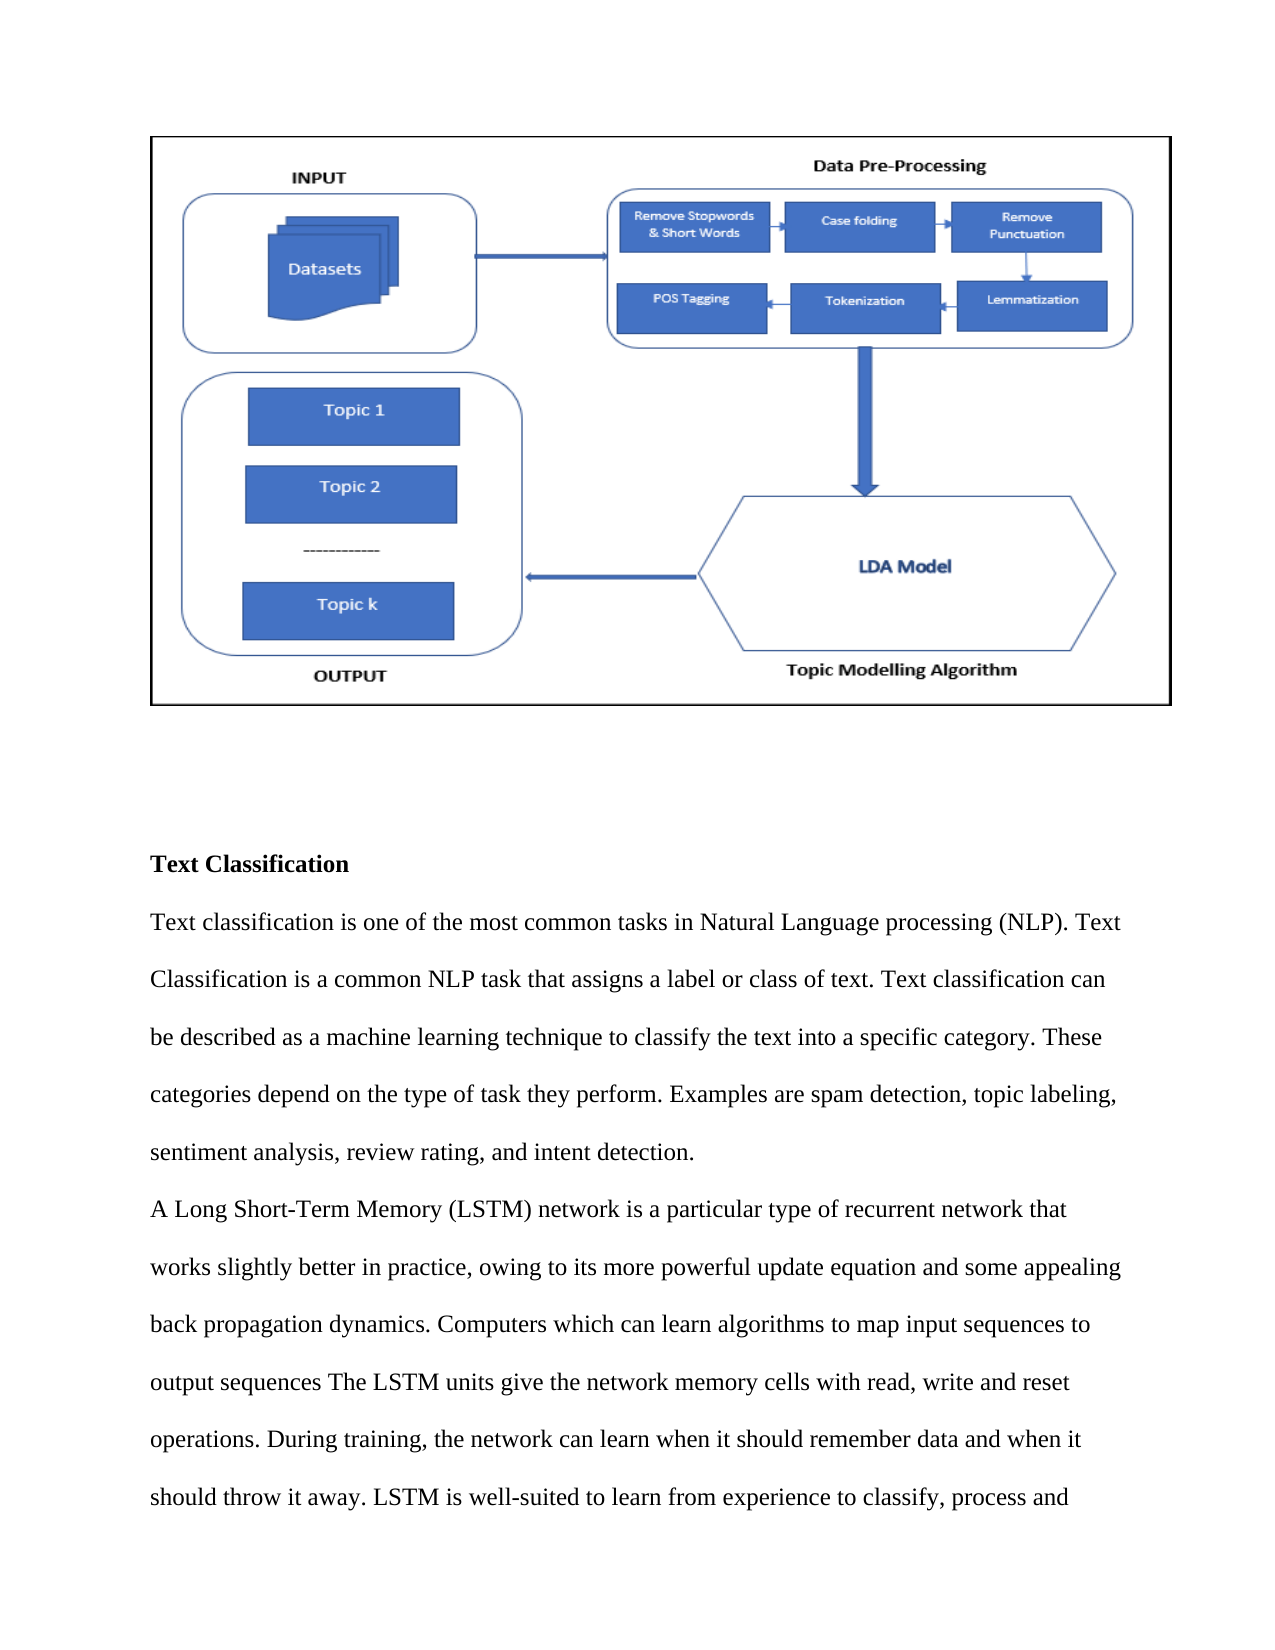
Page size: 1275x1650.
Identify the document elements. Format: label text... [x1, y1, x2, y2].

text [150, 1194, 1125, 1511]
text Text Classification [150, 849, 1125, 878]
picture [150, 136, 1172, 706]
text Text classification is one of the most common tasks in Natural Language processing (NLP). Text Classification is a common NLP task that assigns a label or class of text. Text classification can be described as a machine learning technique to classify the text into a specific category. These categories depend on the type of task they perform. Examples are spam detection, topic labeling, sentiment analysis, review rating, and intent detection. [150, 907, 1125, 1166]
